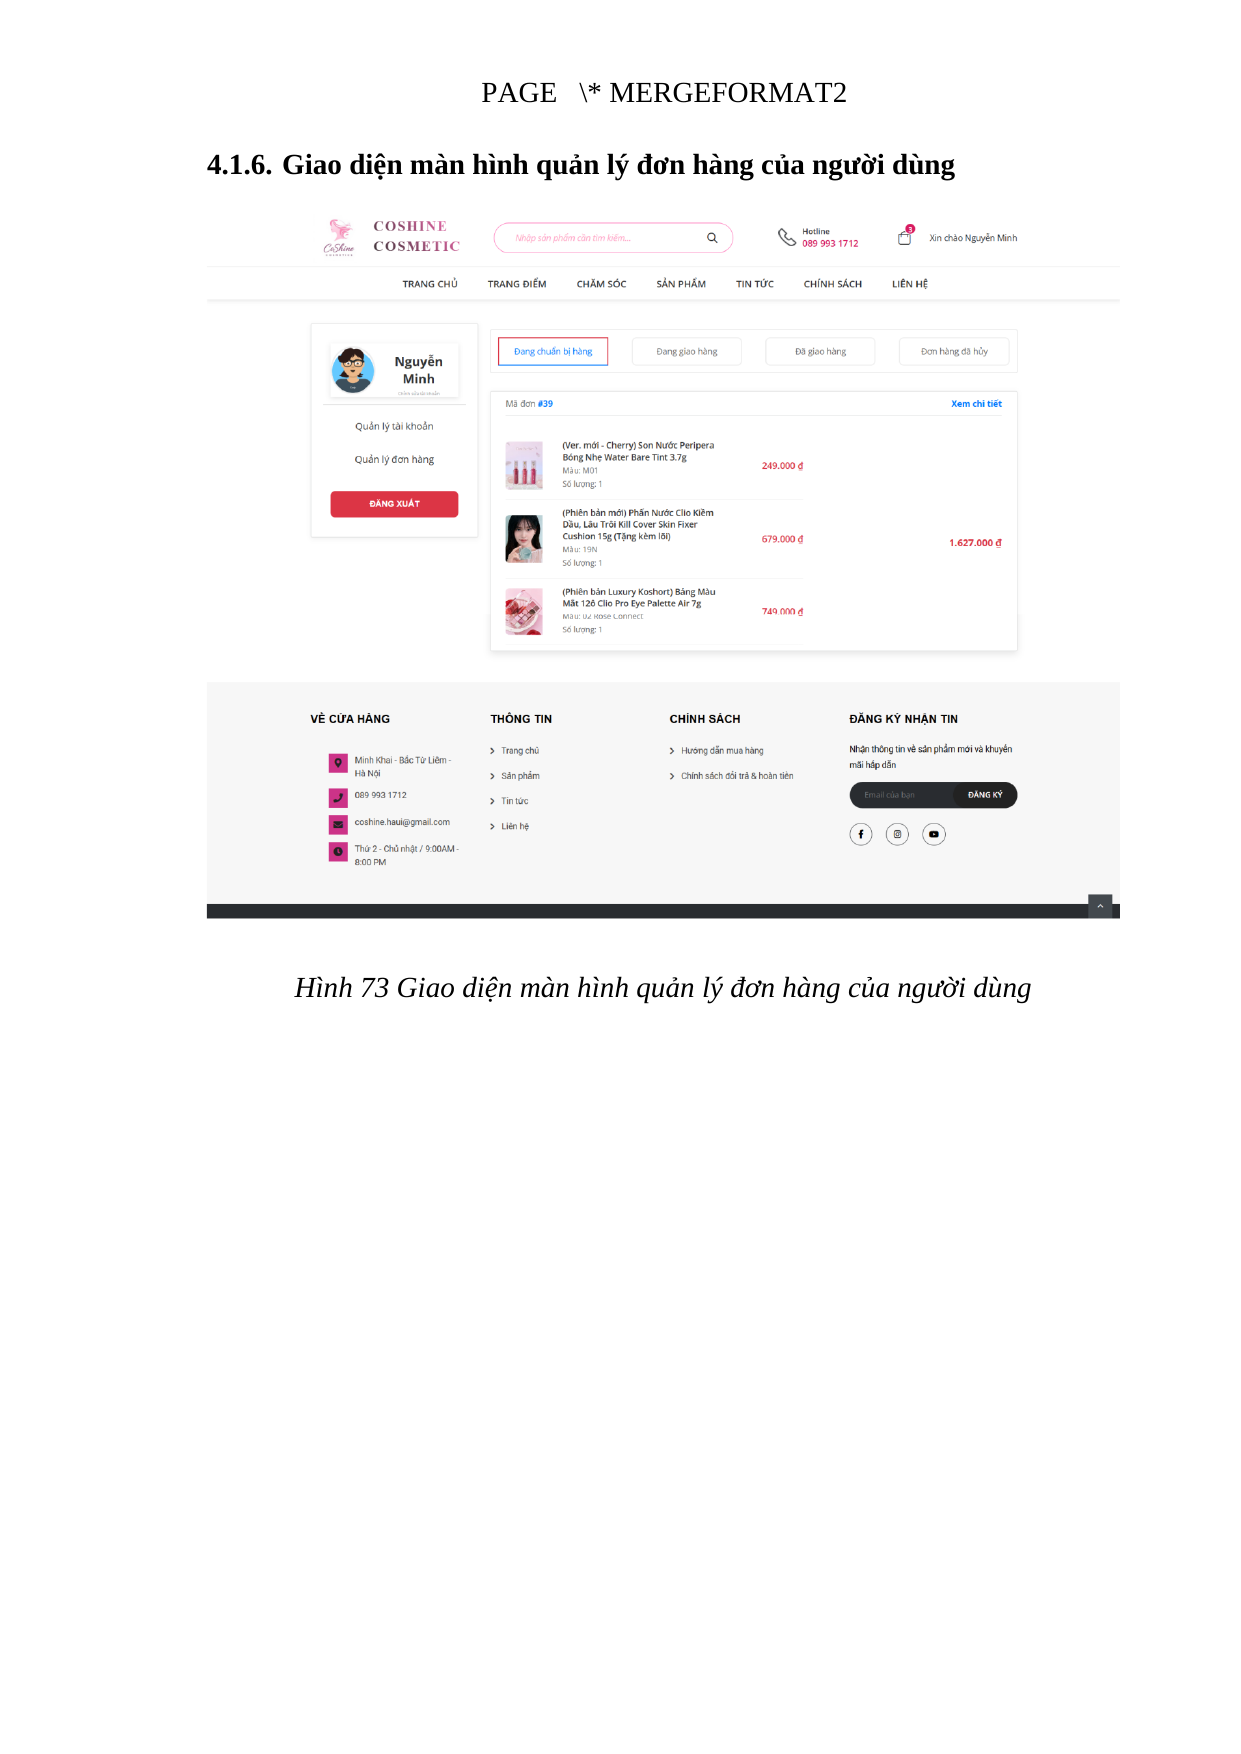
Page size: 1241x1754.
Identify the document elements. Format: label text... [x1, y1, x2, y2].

subtitle Giao diện màn hình quản lý đơn hàng của người dùng [207, 147, 1122, 181]
picture [206, 209, 1120, 942]
text Hình 73 Giao diện màn hình quản lý đơn hàng của người dùng [207, 971, 1122, 1004]
